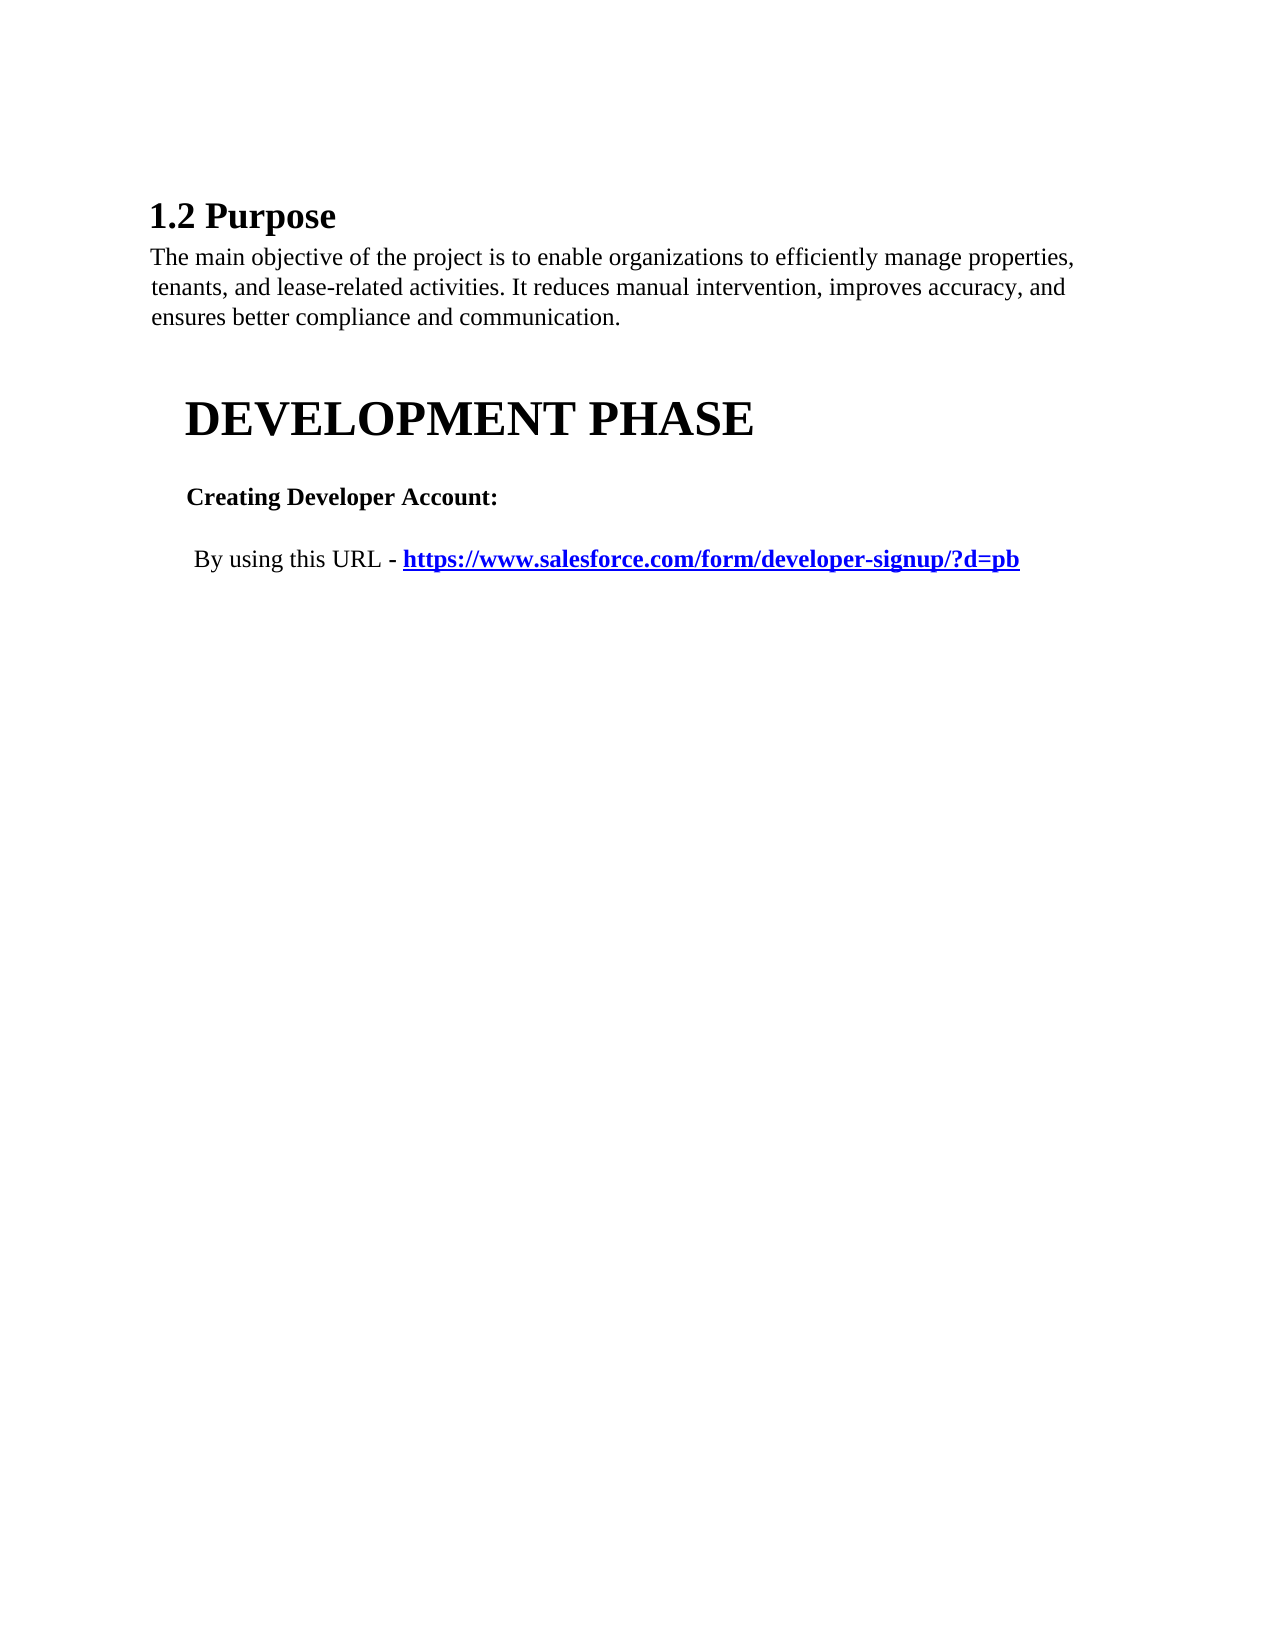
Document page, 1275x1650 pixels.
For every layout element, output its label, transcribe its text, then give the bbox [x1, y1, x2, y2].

subtitle DEVELOPMENT PHASE [148, 388, 1200, 446]
text The main objective of the project is to enable organizations to efficiently manage properties, tenants, and lease-related activities. It reduces manual intervention, improves accuracy, and ensures better compliance and communication. [150, 242, 1139, 331]
subtitle Purpose [148, 194, 1200, 237]
subtitle Creating Developer Account: [186, 482, 1200, 510]
text By using this URL - https://www.salesforce.com/form/developer-signup/?d=pb [194, 544, 1200, 573]
